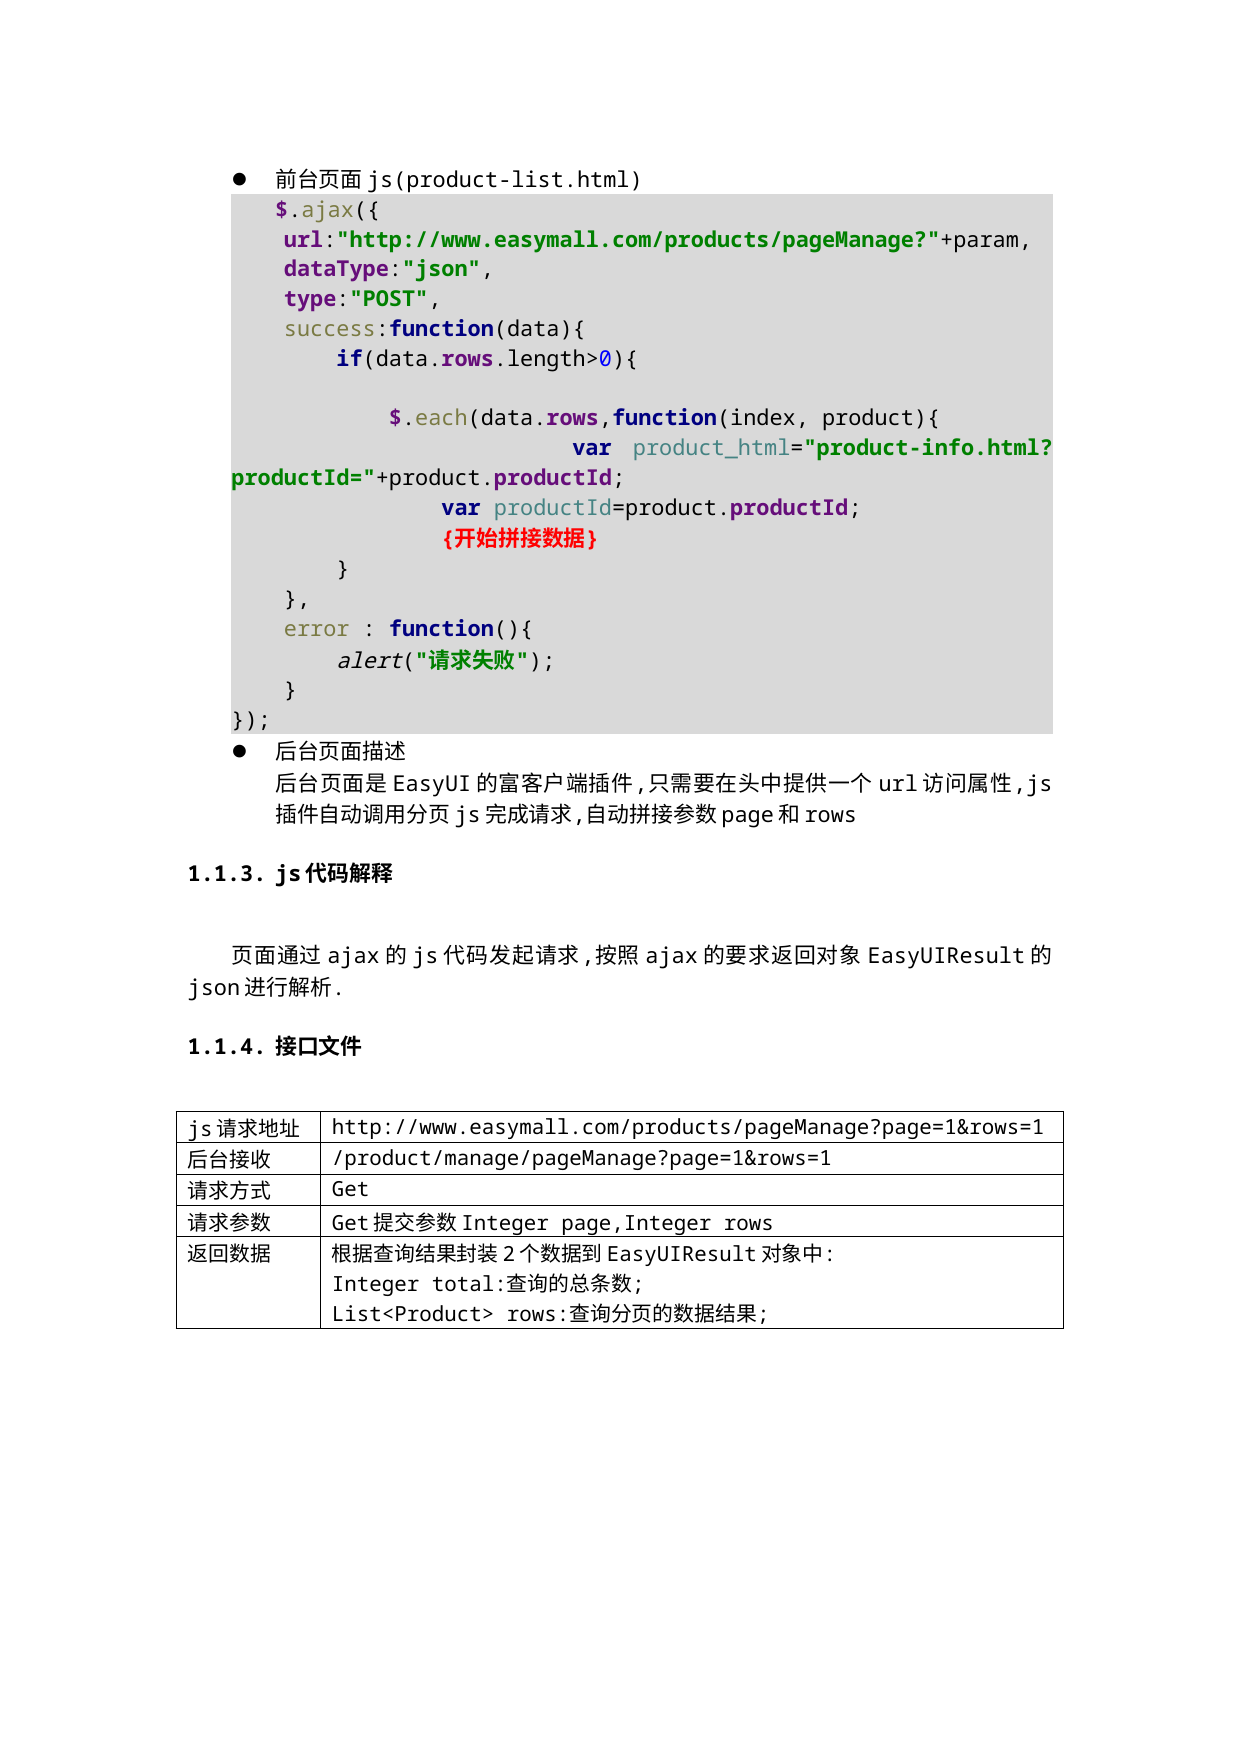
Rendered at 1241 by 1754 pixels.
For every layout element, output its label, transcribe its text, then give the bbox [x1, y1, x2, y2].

table_header http://www.easymall.com/products/pageManage?page=1&rows=1 [321, 1112, 1063, 1142]
table_cell 请求方式 [177, 1175, 320, 1205]
table_header js请求地址 [177, 1112, 320, 1142]
table_cell 后台接收 [177, 1143, 320, 1173]
table_cell Get提交参数 Integer page,Integer rows [321, 1206, 1063, 1236]
subtitle 接口文件 [187, 1029, 1053, 1061]
table_cell Get [321, 1175, 1063, 1205]
text 页面通过ajax的js代码发起请求,按照ajax的要求返回对象EasyUIResult的json进行解析. [187, 938, 1053, 1002]
list 前台页面js(product-list.html) [231, 162, 1053, 194]
table_cell 返回数据 [177, 1237, 320, 1328]
table_cell 根据查询结果封装2个数据到EasyUIResult对象中: Integer total:查询的总条数; List<Product> rows:查询分页的数据结果; [321, 1237, 1063, 1328]
table_cell /product/manage/pageManage?page=1&rows=1 [321, 1143, 1063, 1173]
table_cell 请求参数 [177, 1206, 320, 1236]
list 后台页面是EasyUI的富客户端插件,只需要在头中提供一个url访问属性,js插件自动调用分页js完成请求,自动拼接参数page和rows [275, 766, 1053, 829]
list 后台页面描述 [231, 734, 1053, 766]
subtitle js代码解释 [187, 856, 1053, 888]
text $.ajax({ url:"http://www.easymall.com/products/pageManage?"+param, dataType:"json", type:"POST", success:function(data){ if(data.rows.length>0){ $.each(data.rows,function(index, product){ var product_html="product-info.html?productId="+product.productId; var productId=product.productId; {开始拼接数据} } }, error : function(){ alert("请求失败"); } }); [231, 194, 1053, 734]
